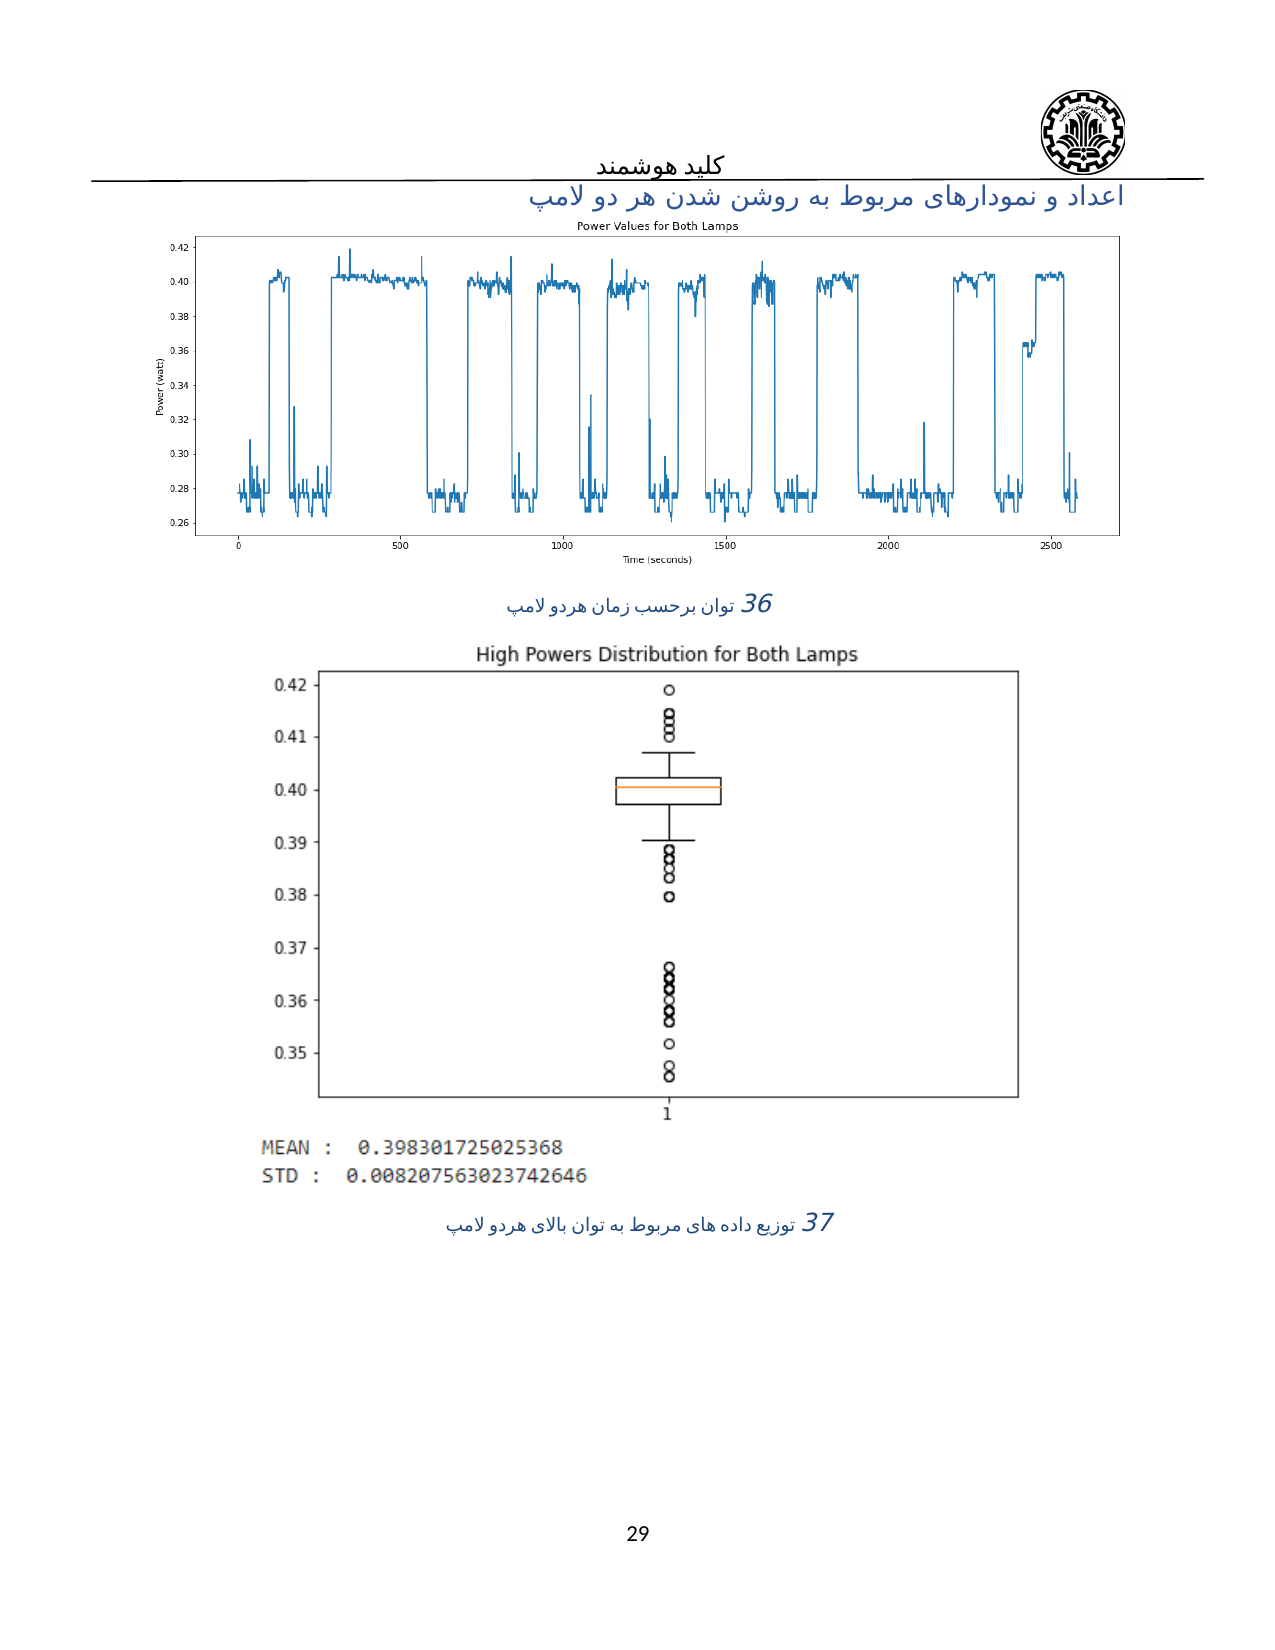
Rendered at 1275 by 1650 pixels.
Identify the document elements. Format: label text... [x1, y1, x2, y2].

subtitle اعداد و نمودارهای مربوط به روشن شدن هر دو لامپ [150, 181, 1125, 212]
picture [1040, 90, 1125, 175]
text 37 توزیع داده های مربوط به توان بالای هردو لامپ [150, 1208, 1125, 1237]
picture [237, 638, 1038, 1189]
text 36 توان برحسب زمان هردو لامپ [150, 589, 1125, 618]
picture [150, 214, 1125, 570]
